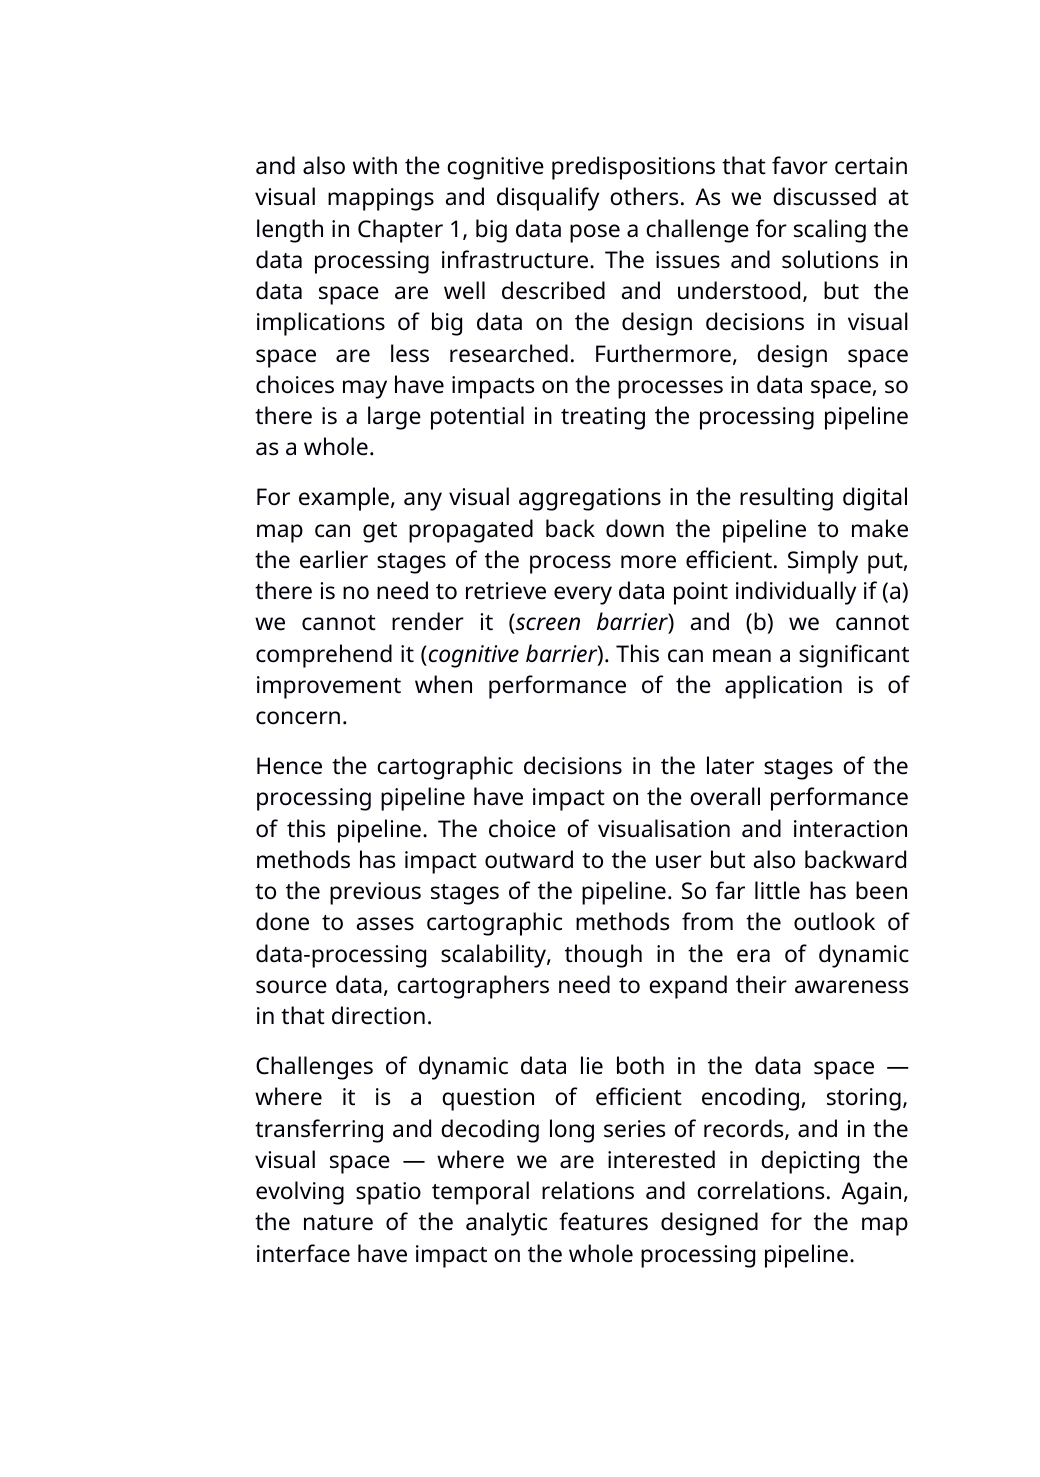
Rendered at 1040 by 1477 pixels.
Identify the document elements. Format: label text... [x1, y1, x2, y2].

text Challenges of dynamic data lie both in the data space — where it is a question of efficient encoding, storing, transferring and decoding long series of records, and in the visual space — where we are interested in depicting the evolving spatio temporal relations and correlations. Again, the nature of the analytic features designed for the map interface have impact on the whole processing pipeline. [255, 1050, 910, 1269]
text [255, 150, 910, 462]
text For example, any visual aggregations in the resulting digital map can get propagated back down the pipeline to make the earlier stages of the process more efficient. Simply put, there is no need to retrieve every data point individually if (a) we cannot render it (screen barrier) and (b) we cannot comprehend it (cognitive barrier). This can mean a significant improvement when performance of the application is of concern. [255, 481, 910, 731]
text Hence the cartographic decisions in the later stages of the processing pipeline have impact on the overall performance of this pipeline. The choice of visualisation and interaction methods has impact outward to the user but also backward to the previous stages of the pipeline. So far little has been done to asses cartographic methods from the outlook of data-processing scalability, though in the era of dynamic source data, cartographers need to expand their awareness in that direction. [255, 750, 910, 1031]
